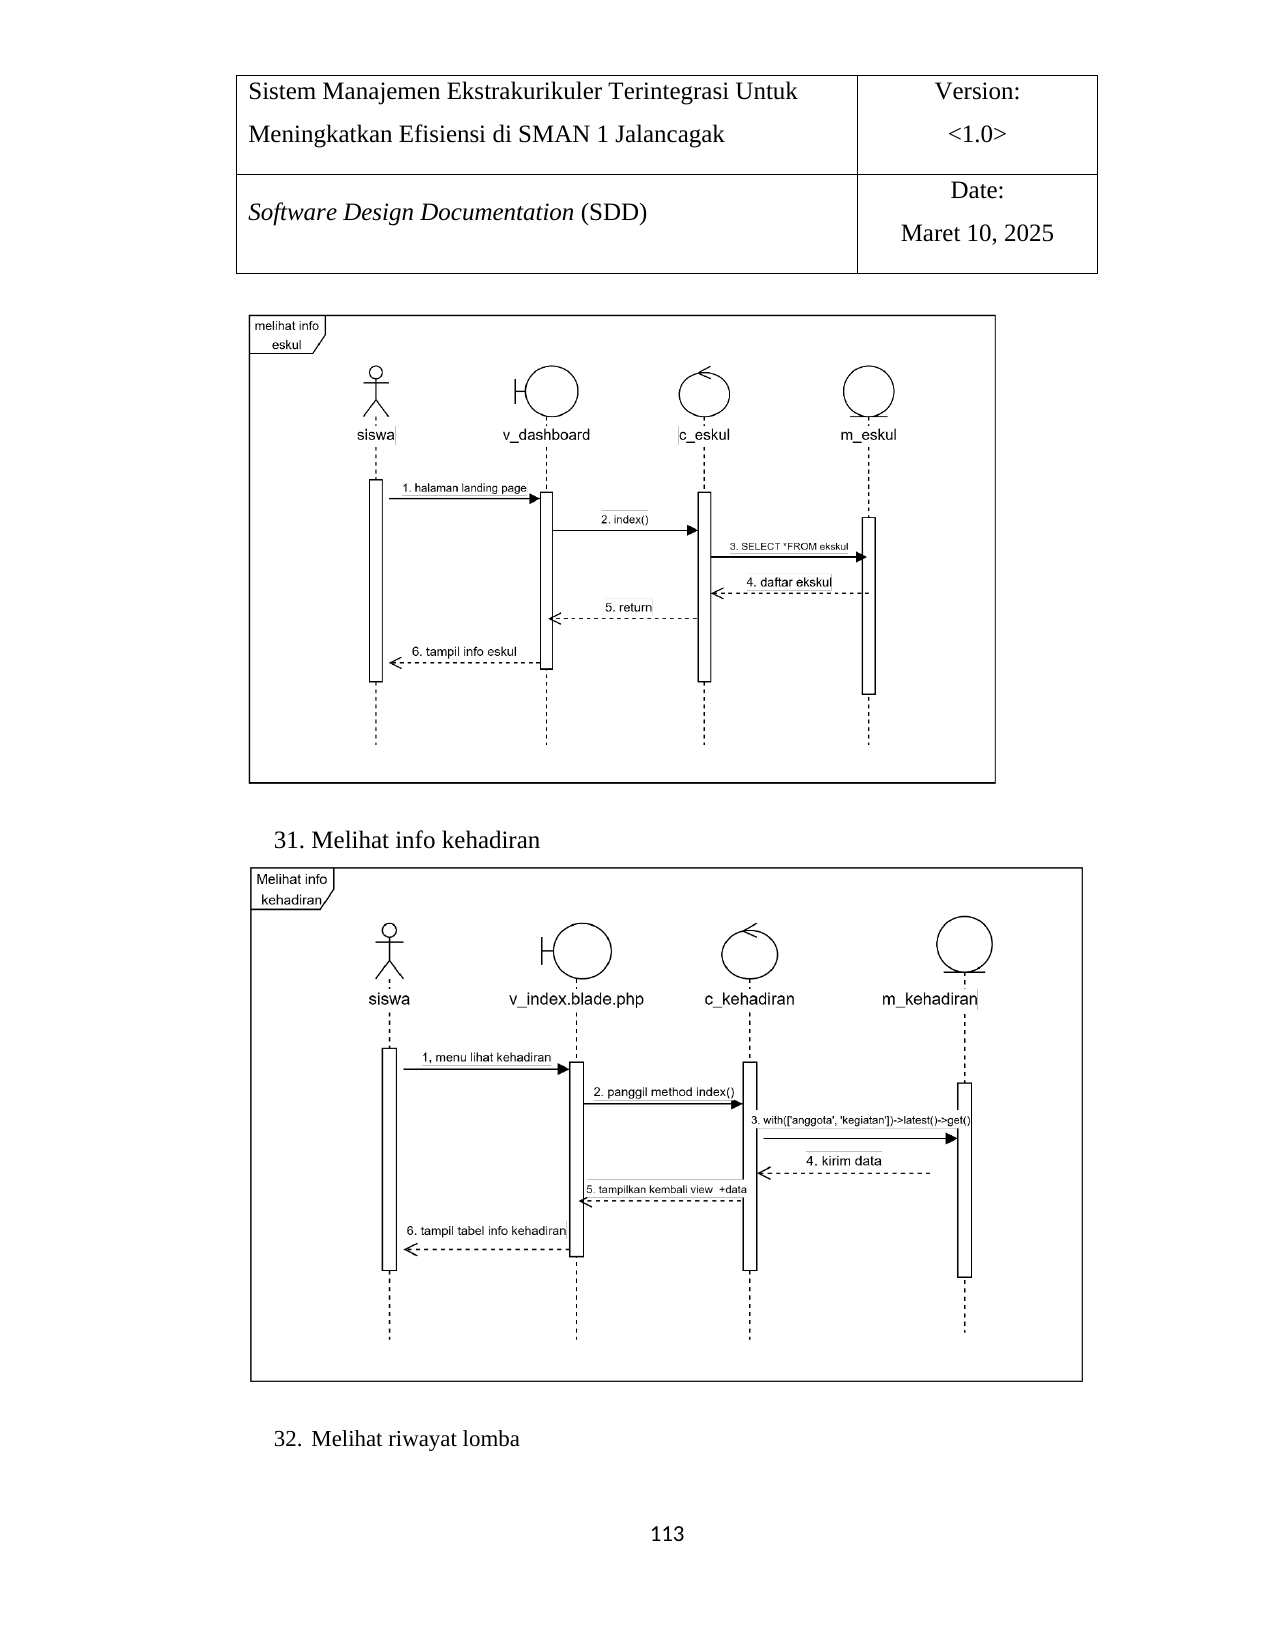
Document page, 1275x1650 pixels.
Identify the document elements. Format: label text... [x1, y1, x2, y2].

picture [236, 853, 1098, 1397]
picture [236, 302, 1008, 797]
list Melihat info kehadiran [274, 825, 1098, 853]
list Melihat riwayat lomba [274, 1425, 1098, 1452]
